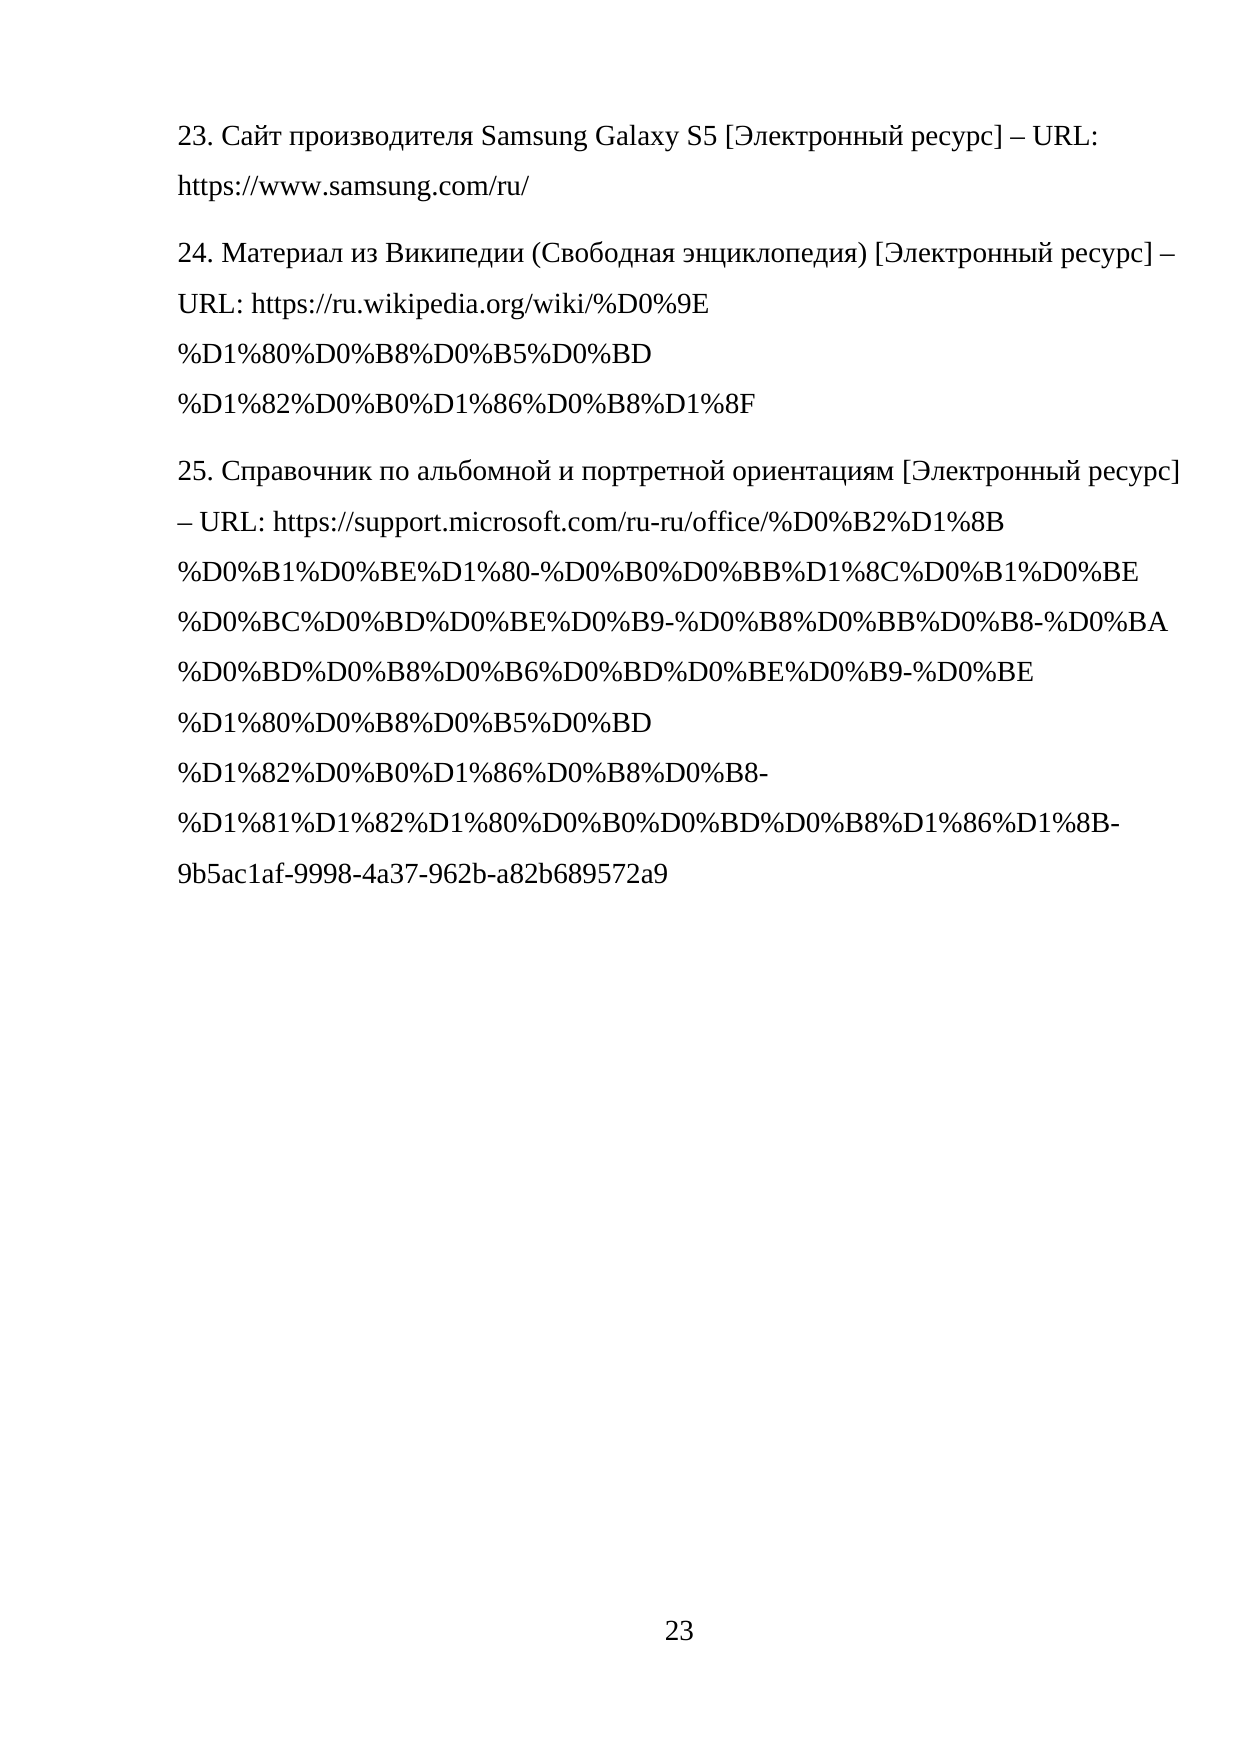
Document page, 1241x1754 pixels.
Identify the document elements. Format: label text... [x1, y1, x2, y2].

text 25. Справочник по альбомной и портретной ориентациям [Электронный ресурс] – URL: https://support.microsoft.com/ru-ru/office/%D0%B2%D1%8B%D0%B1%D0%BE%D1%80-%D0%B0%D0%BB%D1%8C%D0%B1%D0%BE%D0%BC%D0%BD%D0%BE%D0%B9-%D0%B8%D0%BB%D0%B8-%D0%BA%D0%BD%D0%B8%D0%B6%D0%BD%D0%BE%D0%B9-%D0%BE%D1%80%D0%B8%D0%B5%D0%BD%D1%82%D0%B0%D1%86%D0%B8%D0%B8-%D1%81%D1%82%D1%80%D0%B0%D0%BD%D0%B8%D1%86%D1%8B-9b5ac1af-9998-4a37-962b-a82b689572a9 [177, 453, 1181, 889]
text 24. Материал из Википедии (Свободная энциклопедия) [Электронный ресурс] – URL: https://ru.wikipedia.org/wiki/%D0%9E%D1%80%D0%B8%D0%B5%D0%BD%D1%82%D0%B0%D1%86%D0%B8%D1%8F [177, 235, 1181, 420]
text 23. Сайт производителя Samsung Galaxy S5 [Электронный ресурс] – URL: https://www.samsung.com/ru/ [177, 118, 1181, 202]
